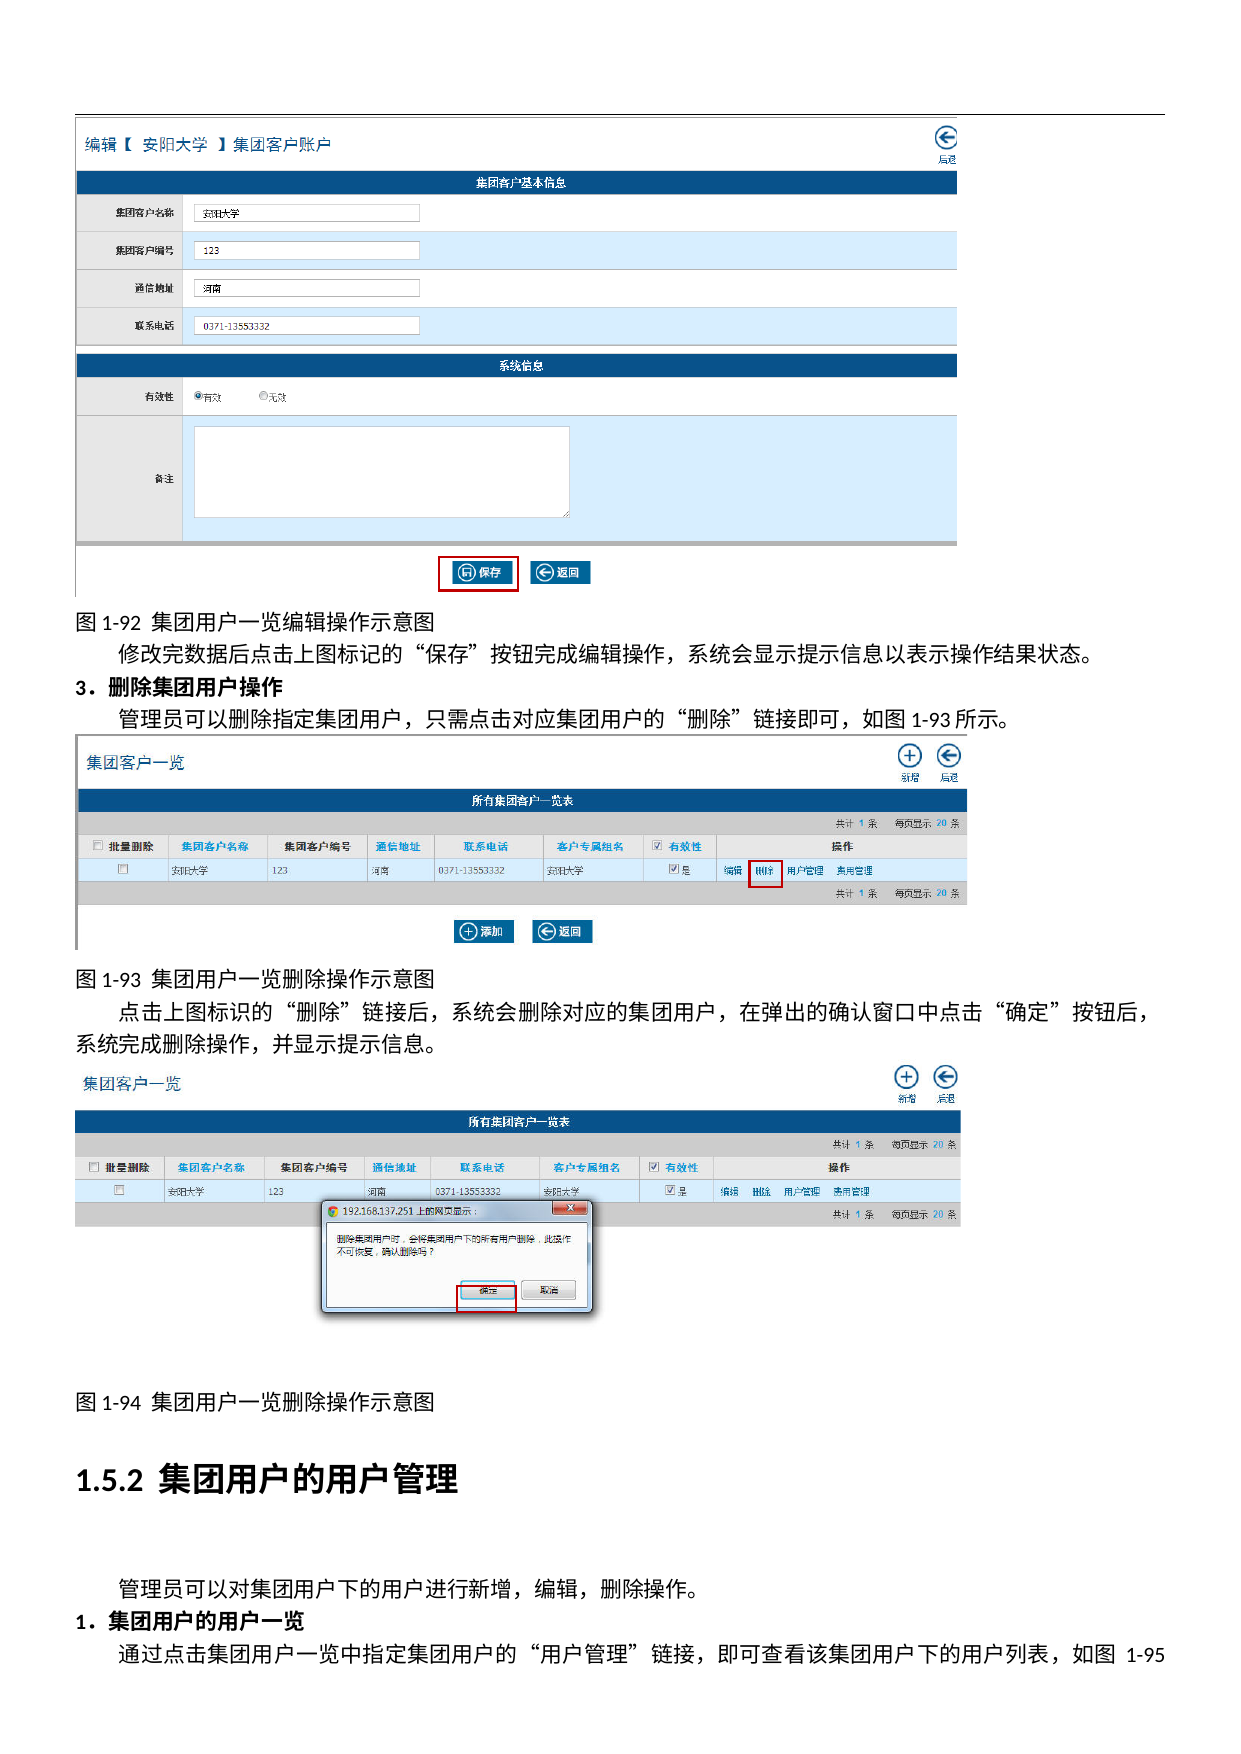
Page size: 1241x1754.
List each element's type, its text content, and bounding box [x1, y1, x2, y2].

picture [75, 1059, 961, 1363]
list 图1-92 集团用户一览编辑操作示意图 [75, 604, 1165, 637]
picture [75, 117, 957, 597]
list 管理员可以删除指定集团用户，只需点击对应集团用户的“删除”链接即可，如图1-93所示。 [75, 702, 1165, 734]
list 点击上图标识的“删除”链接后，系统会删除对应的集团用户，在弹出的确认窗口中点击“确定”按钮后，系统完成删除操作，并显示提示信息。 [75, 994, 1165, 1059]
text 1．集团用户的用户一览 [75, 1604, 1165, 1636]
picture [75, 734, 968, 950]
list 图1-93 集团用户一览删除操作示意图 [75, 962, 1165, 994]
text 图1-94 集团用户一览删除操作示意图 [75, 1384, 1165, 1417]
subtitle 1.5.2 集团用户的用户管理 [75, 1444, 1165, 1509]
list 管理员可以对集团用户下的用户进行新增，编辑，删除操作。 [75, 1571, 1165, 1604]
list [75, 1636, 1165, 1669]
text 3．删除集团用户操作 [75, 669, 1165, 702]
list 修改完数据后点击上图标记的“保存”按钮完成编辑操作，系统会显示提示信息以表示操作结果状态。 [75, 637, 1165, 669]
